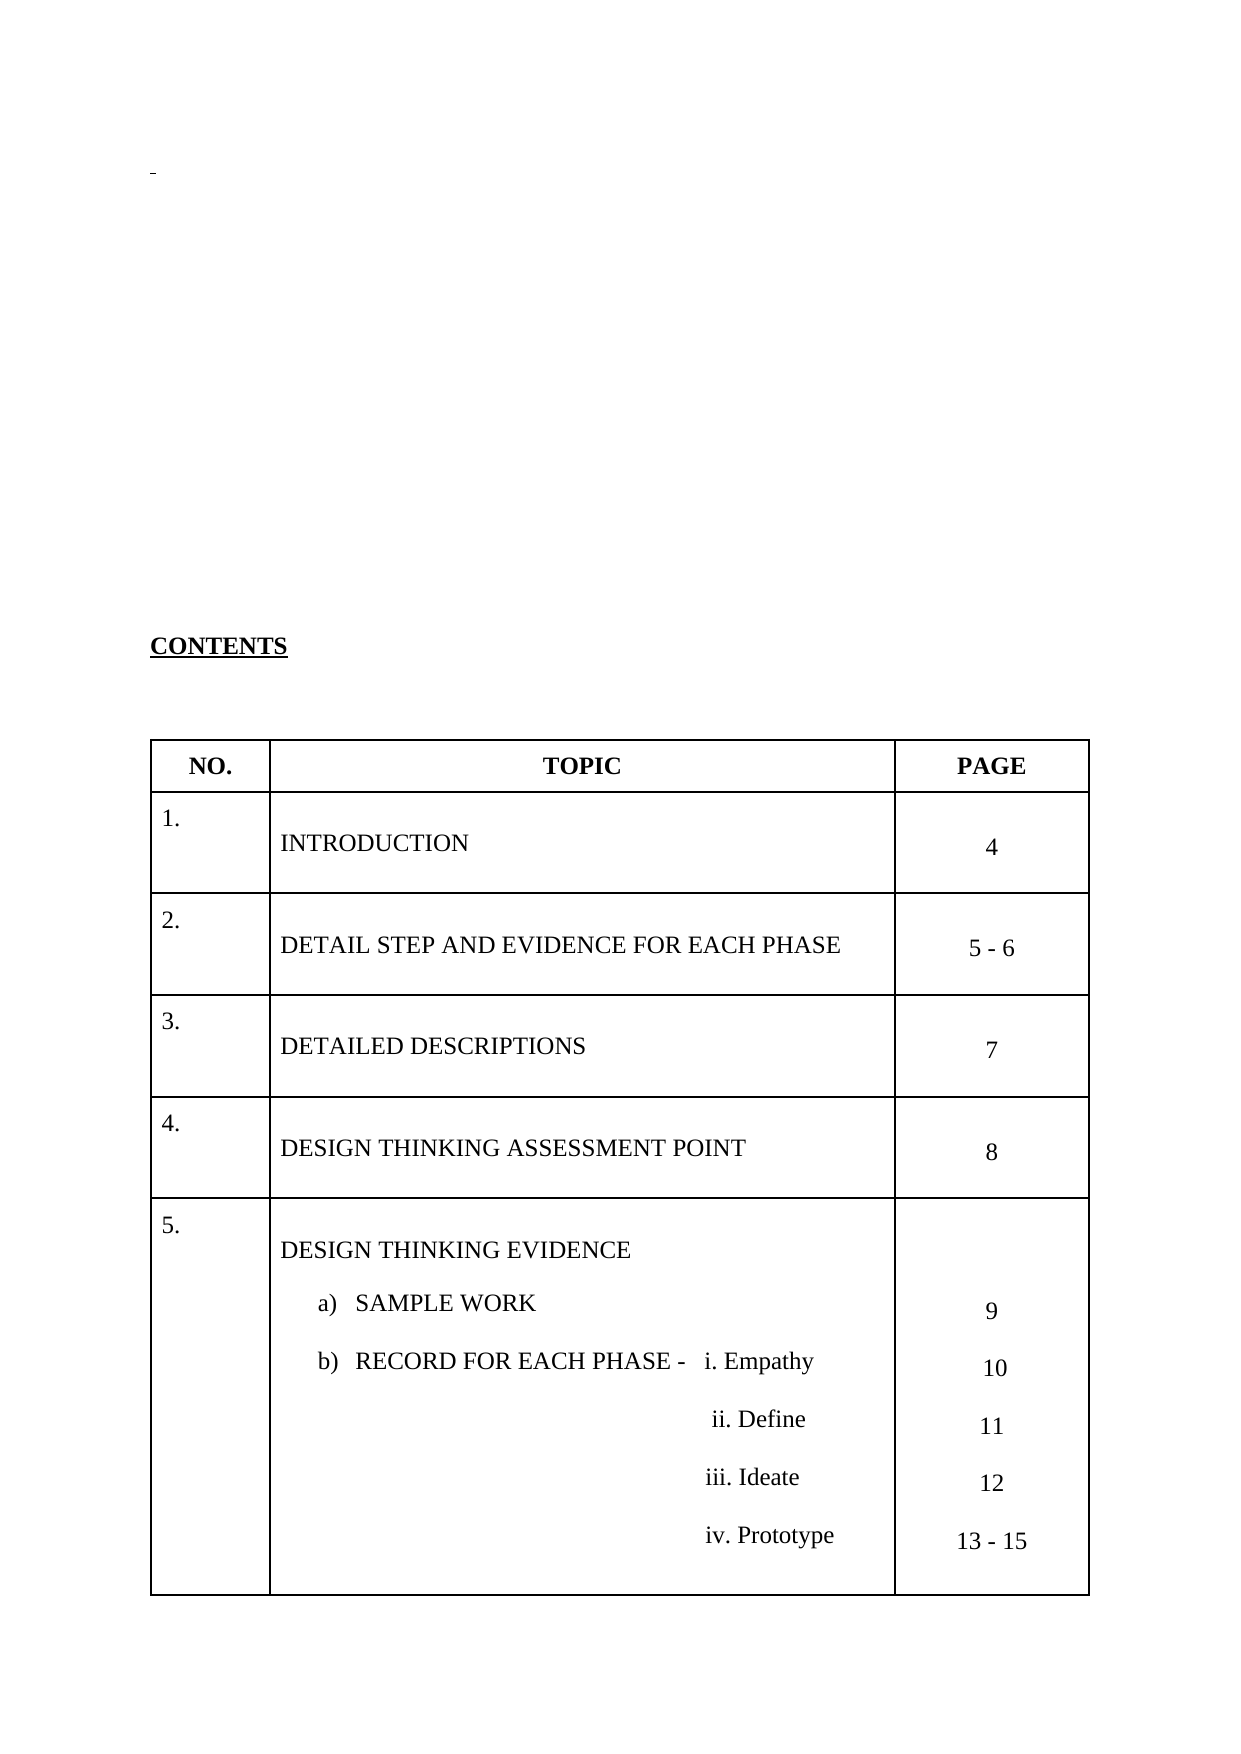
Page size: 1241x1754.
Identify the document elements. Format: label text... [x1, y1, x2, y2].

table_cell DESIGN THINKING ASSESSMENT POINT [271, 1098, 894, 1197]
table_cell 4. [152, 1098, 269, 1197]
table_header PAGE [896, 741, 1088, 791]
table_cell 5. [152, 1199, 269, 1594]
table_cell 2. [152, 894, 269, 994]
table_cell DETAIL STEP AND EVIDENCE FOR EACH PHASE [271, 894, 894, 994]
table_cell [896, 1199, 1088, 1594]
text CONTENTS [150, 631, 1090, 660]
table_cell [271, 1199, 894, 1594]
table_cell INTRODUCTION [271, 793, 894, 892]
table_cell 1. [152, 793, 269, 892]
table_cell 4 [896, 793, 1088, 892]
table_cell DETAILED DESCRIPTIONS [271, 996, 894, 1096]
table_cell 8 [896, 1098, 1088, 1197]
table_header NO. [152, 741, 269, 791]
table_header TOPIC [271, 741, 894, 791]
table_cell 5 - 6 [896, 894, 1088, 994]
table_cell 7 [896, 996, 1088, 1096]
table_cell 3. [152, 996, 269, 1096]
